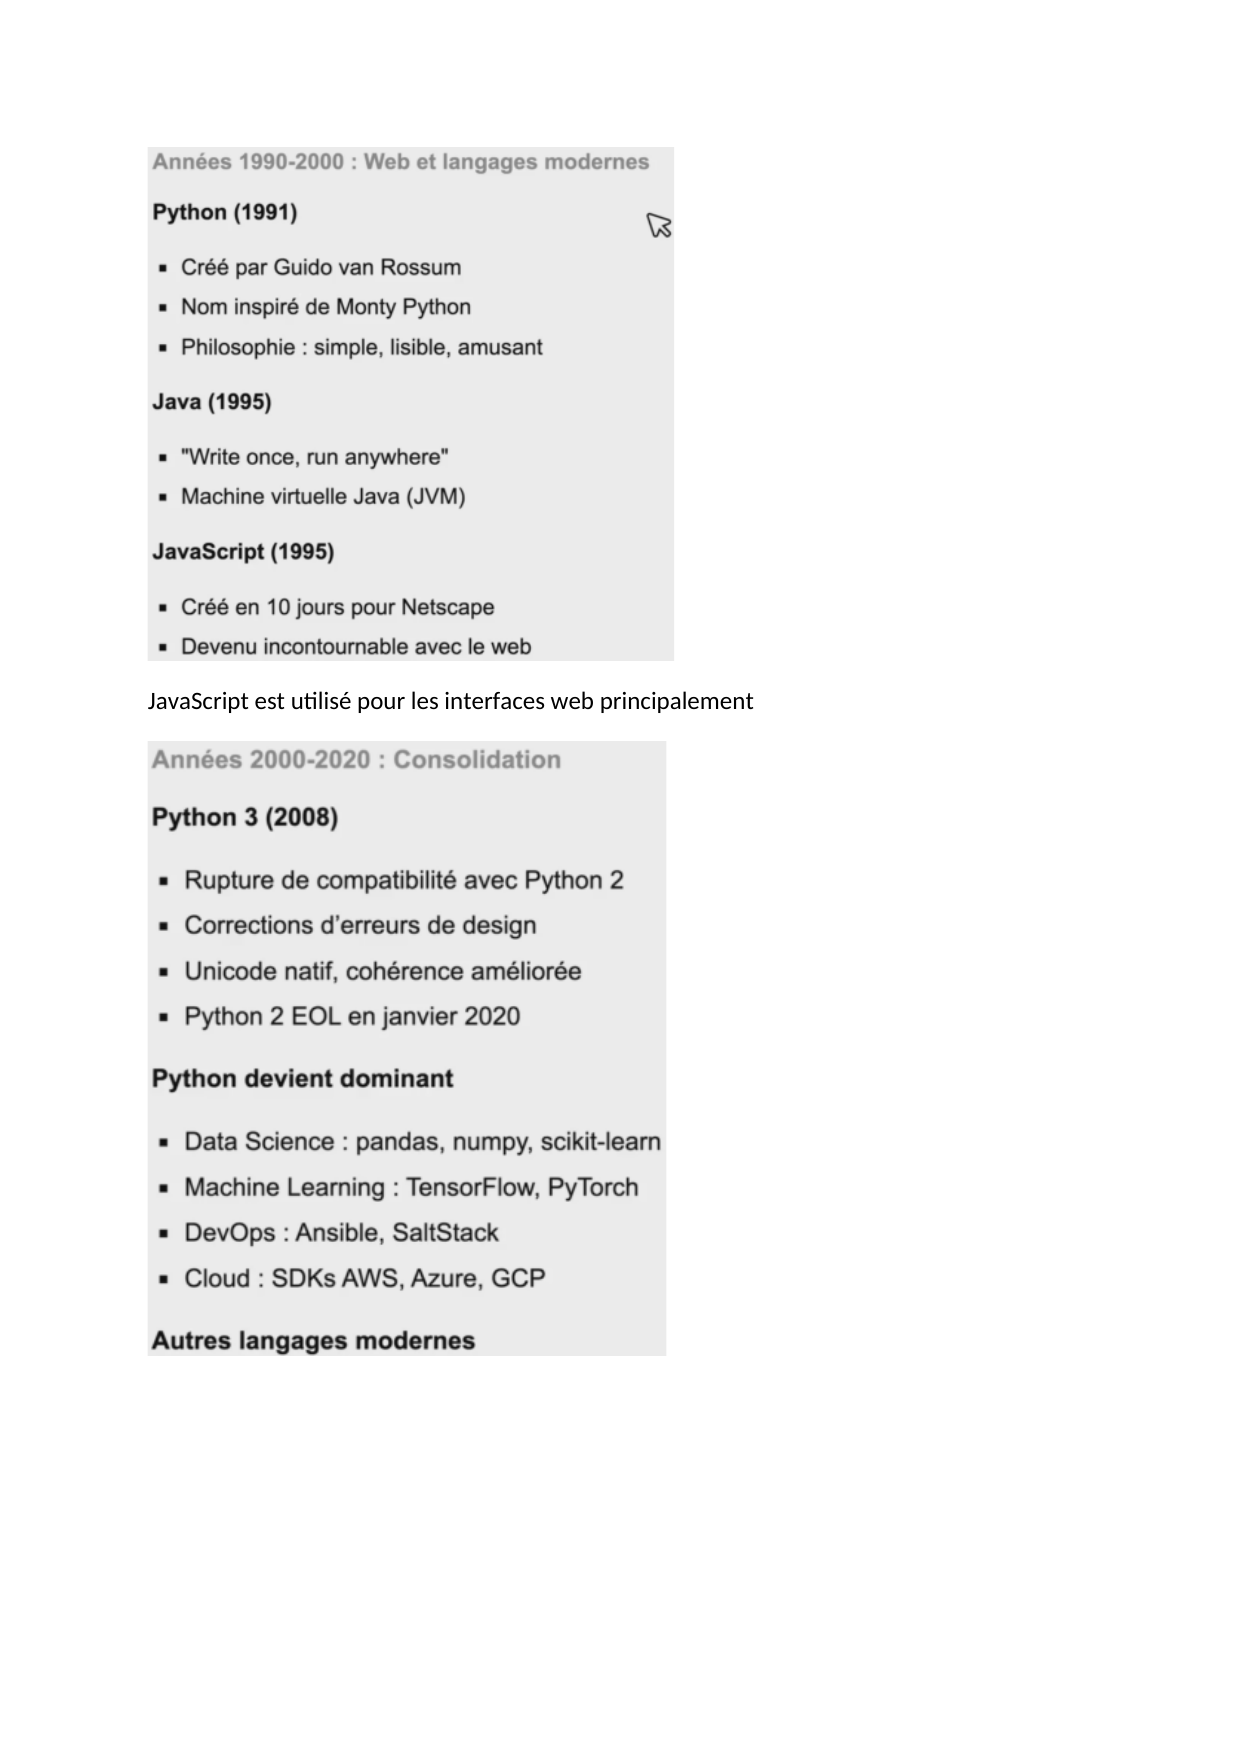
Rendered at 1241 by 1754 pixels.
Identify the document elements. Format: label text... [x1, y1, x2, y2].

text JavaScript est utilisé pour les interfaces web principalement [148, 685, 1093, 716]
picture [147, 741, 667, 1356]
picture [147, 147, 675, 661]
